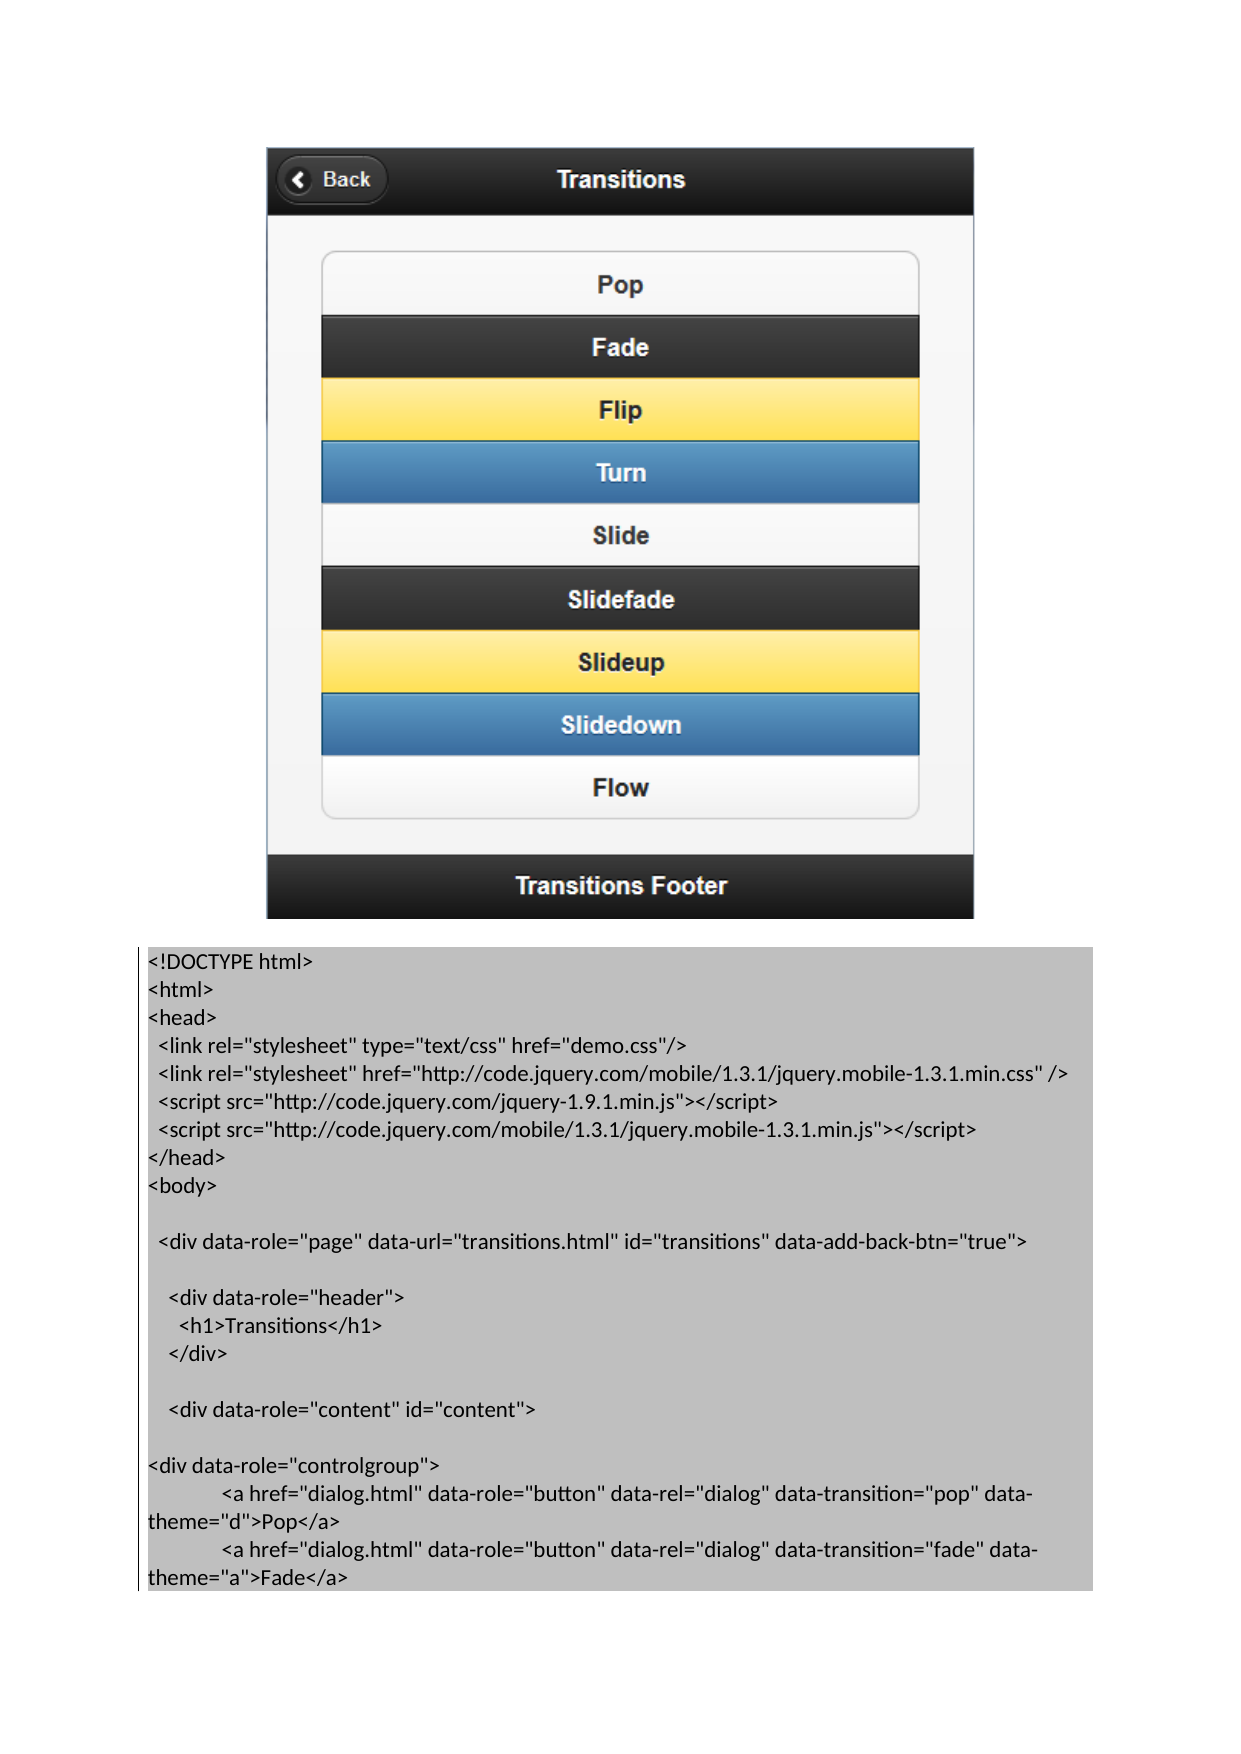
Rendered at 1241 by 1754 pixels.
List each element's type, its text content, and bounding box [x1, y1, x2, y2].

text <div data-role="page" data-url="transitions.html" id="transitions" data-add-back-btn="true"> [148, 1227, 1093, 1255]
text <link rel="stylesheet" href="http://code.jquery.com/mobile/1.3.1/jquery.mobile-1.3.1.min.css" /> [148, 1059, 1093, 1087]
text </div> [148, 1339, 1093, 1367]
text <script src="http://code.jquery.com/mobile/1.3.1/jquery.mobile-1.3.1.min.js"></script> [148, 1115, 1093, 1143]
text <a href="dialog.html" data-role="button" data-rel="dialog" data-transition="pop" data-theme="d">Pop</a> [148, 1479, 1093, 1535]
text <html> [148, 975, 1093, 1003]
text <div data-role="header"> [148, 1283, 1093, 1311]
text <a href="dialog.html" data-role="button" data-rel="dialog" data-transition="fade" data-theme="a">Fade</a> [148, 1535, 1093, 1591]
text <body> [148, 1171, 1093, 1199]
text <link rel="stylesheet" type="text/css" href="demo.css"/> [148, 1031, 1093, 1059]
text <div data-role="controlgroup"> [148, 1451, 1093, 1479]
picture [265, 147, 975, 919]
text <!DOCTYPE html> [148, 947, 1093, 975]
text <div data-role="content" id="content"> [148, 1395, 1093, 1423]
text <h1>Transitions</h1> [148, 1311, 1093, 1339]
text <script src="http://code.jquery.com/jquery-1.9.1.min.js"></script> [148, 1087, 1093, 1115]
text </head> [148, 1143, 1093, 1171]
text <head> [148, 1003, 1093, 1031]
